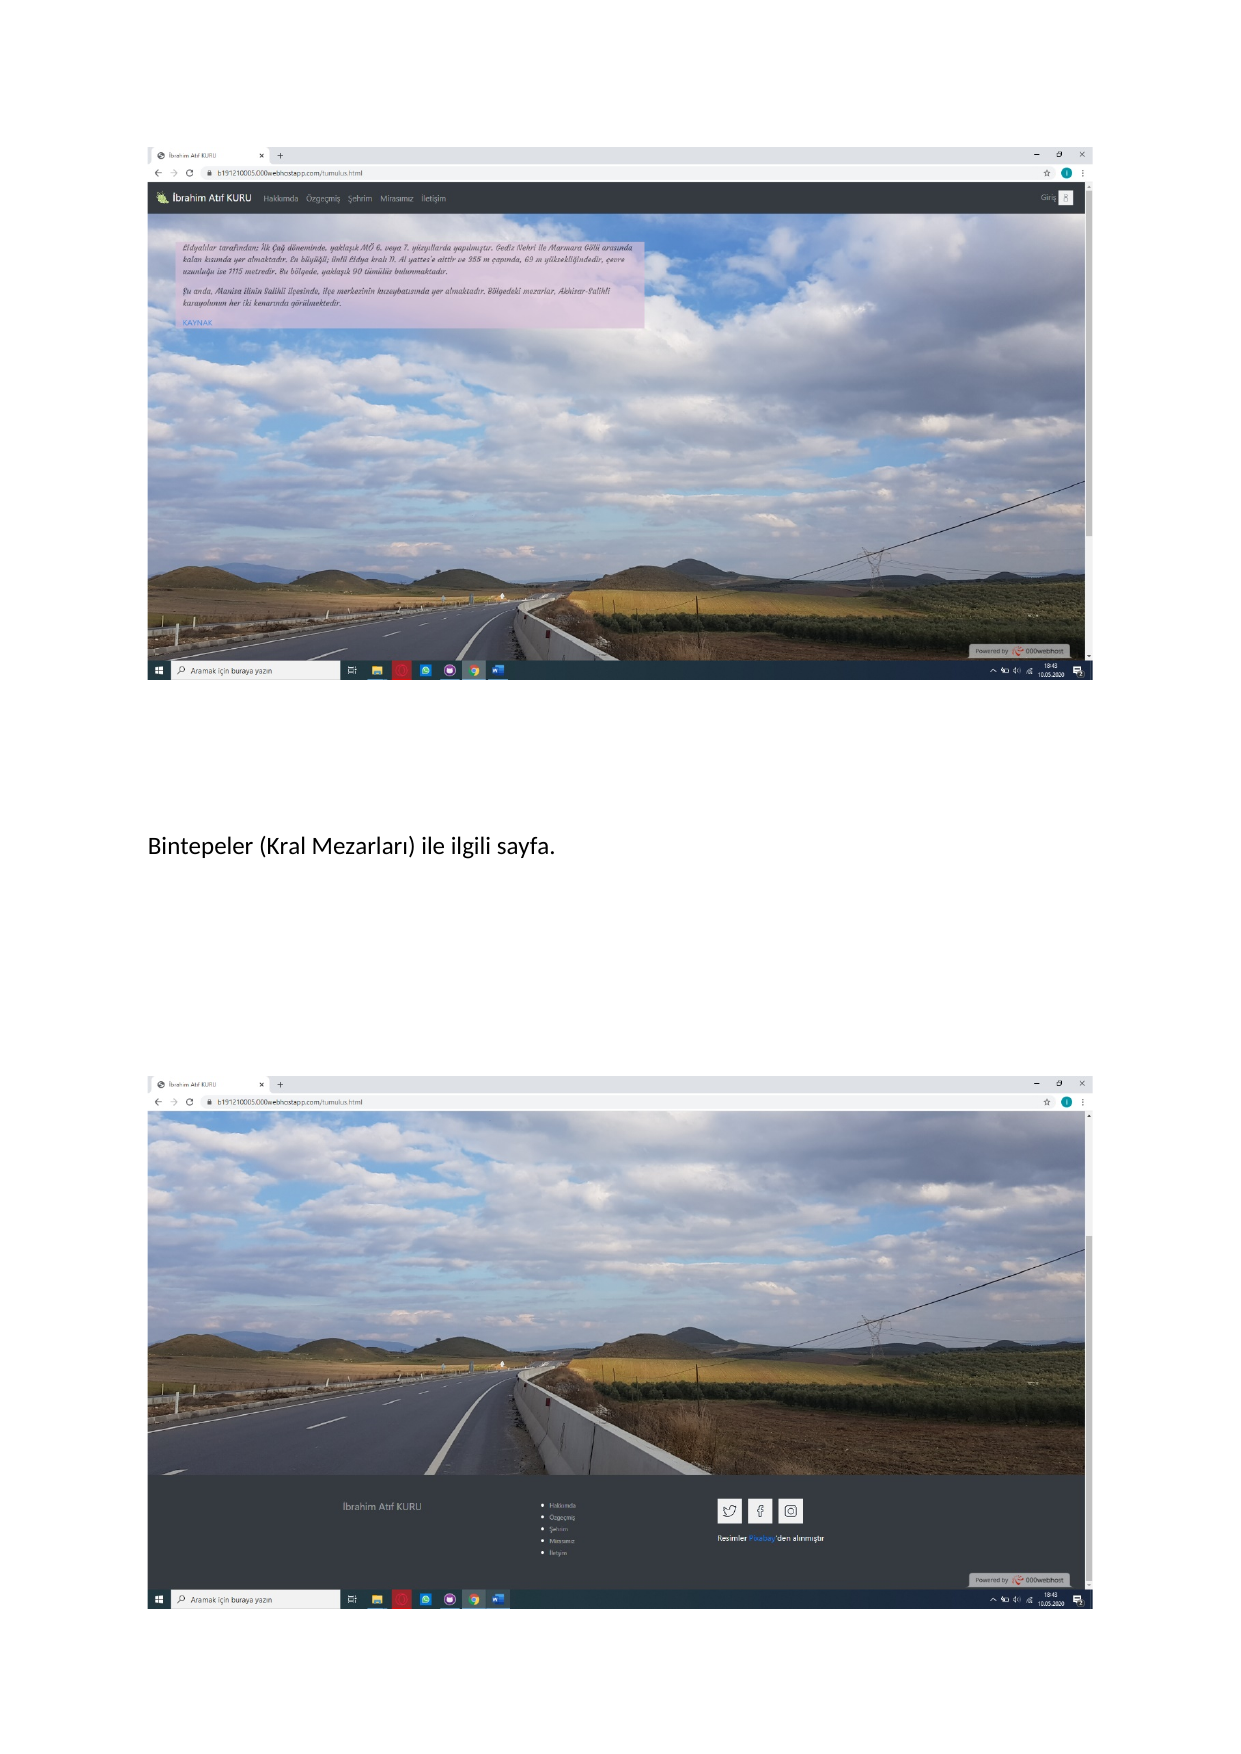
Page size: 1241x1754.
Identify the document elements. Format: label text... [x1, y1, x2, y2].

text Bintepeler (Kral Mezarları) ile ilgili sayfa. [118, 830, 1093, 861]
picture [147, 147, 1093, 680]
picture [147, 1076, 1093, 1609]
